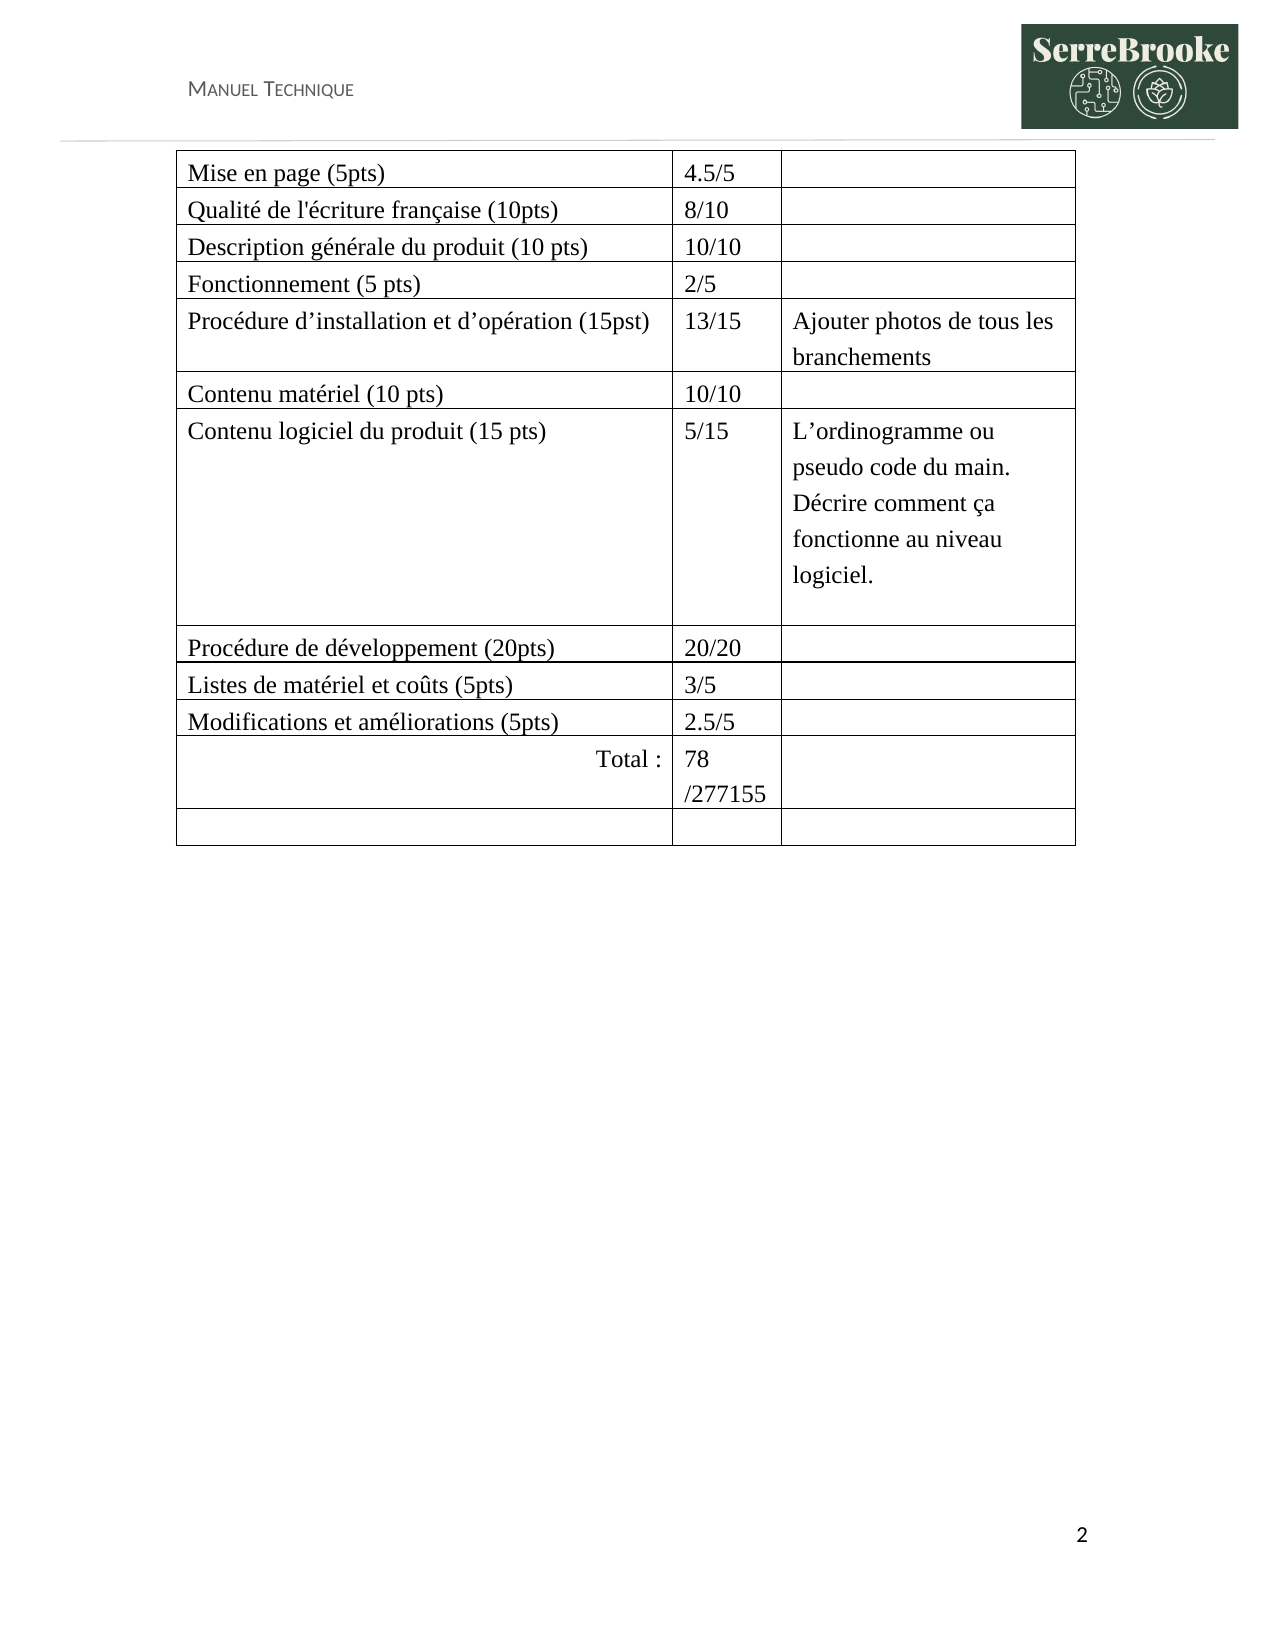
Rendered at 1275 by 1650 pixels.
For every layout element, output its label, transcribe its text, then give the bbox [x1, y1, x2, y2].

table_cell [782, 809, 1075, 845]
table_cell [782, 188, 1075, 224]
table_cell Procédure d’installation et d’opération (15pst) [177, 299, 672, 371]
table_cell Modifications et améliorations (5pts) [177, 700, 672, 735]
table_cell 78/100 [673, 736, 781, 808]
table_cell 10/10 [673, 372, 781, 408]
table_cell [782, 262, 1075, 298]
table_cell 20/20 [673, 626, 781, 661]
table_cell Description générale du produit (10 pts) [177, 225, 672, 261]
table_cell Listes de matériel et coûts (5pts) [177, 663, 672, 698]
table_cell 13/15 [673, 299, 781, 371]
table_cell 2/5 [673, 262, 781, 298]
table_header 4.5/5 [673, 151, 781, 187]
table_cell 8/10 [673, 188, 781, 224]
table_header [782, 151, 1075, 187]
table_cell Ajouter photos de tous les branchements [782, 299, 1075, 371]
table_cell Qualité de l'écriture française (10pts) [177, 188, 672, 224]
table_cell [782, 700, 1075, 735]
table_cell [782, 372, 1075, 408]
table_cell [782, 626, 1075, 661]
table_cell L’ordinogramme ou pseudo code du main. Décrire comment ça fonctionne au niveau logiciel. [782, 409, 1075, 624]
table_cell 2.5/5 [673, 700, 781, 735]
table_cell 10/10 [673, 225, 781, 261]
table_cell [177, 809, 672, 845]
picture [1021, 24, 1239, 129]
table_cell Contenu matériel (10 pts) [177, 372, 672, 408]
table_cell Procédure de développement (20pts) [177, 626, 672, 661]
table_cell Total : [177, 736, 672, 808]
table_cell Fonctionnement (5 pts) [177, 262, 672, 298]
table_cell 3/5 [673, 663, 781, 698]
table_cell [782, 663, 1075, 698]
table_cell 5/15 [673, 409, 781, 624]
table_cell [782, 225, 1075, 261]
table_cell [782, 736, 1075, 808]
table_cell [673, 809, 781, 845]
table_header Mise en page (5pts) [177, 151, 672, 187]
table_cell Contenu logiciel du produit (15 pts) [177, 409, 672, 624]
